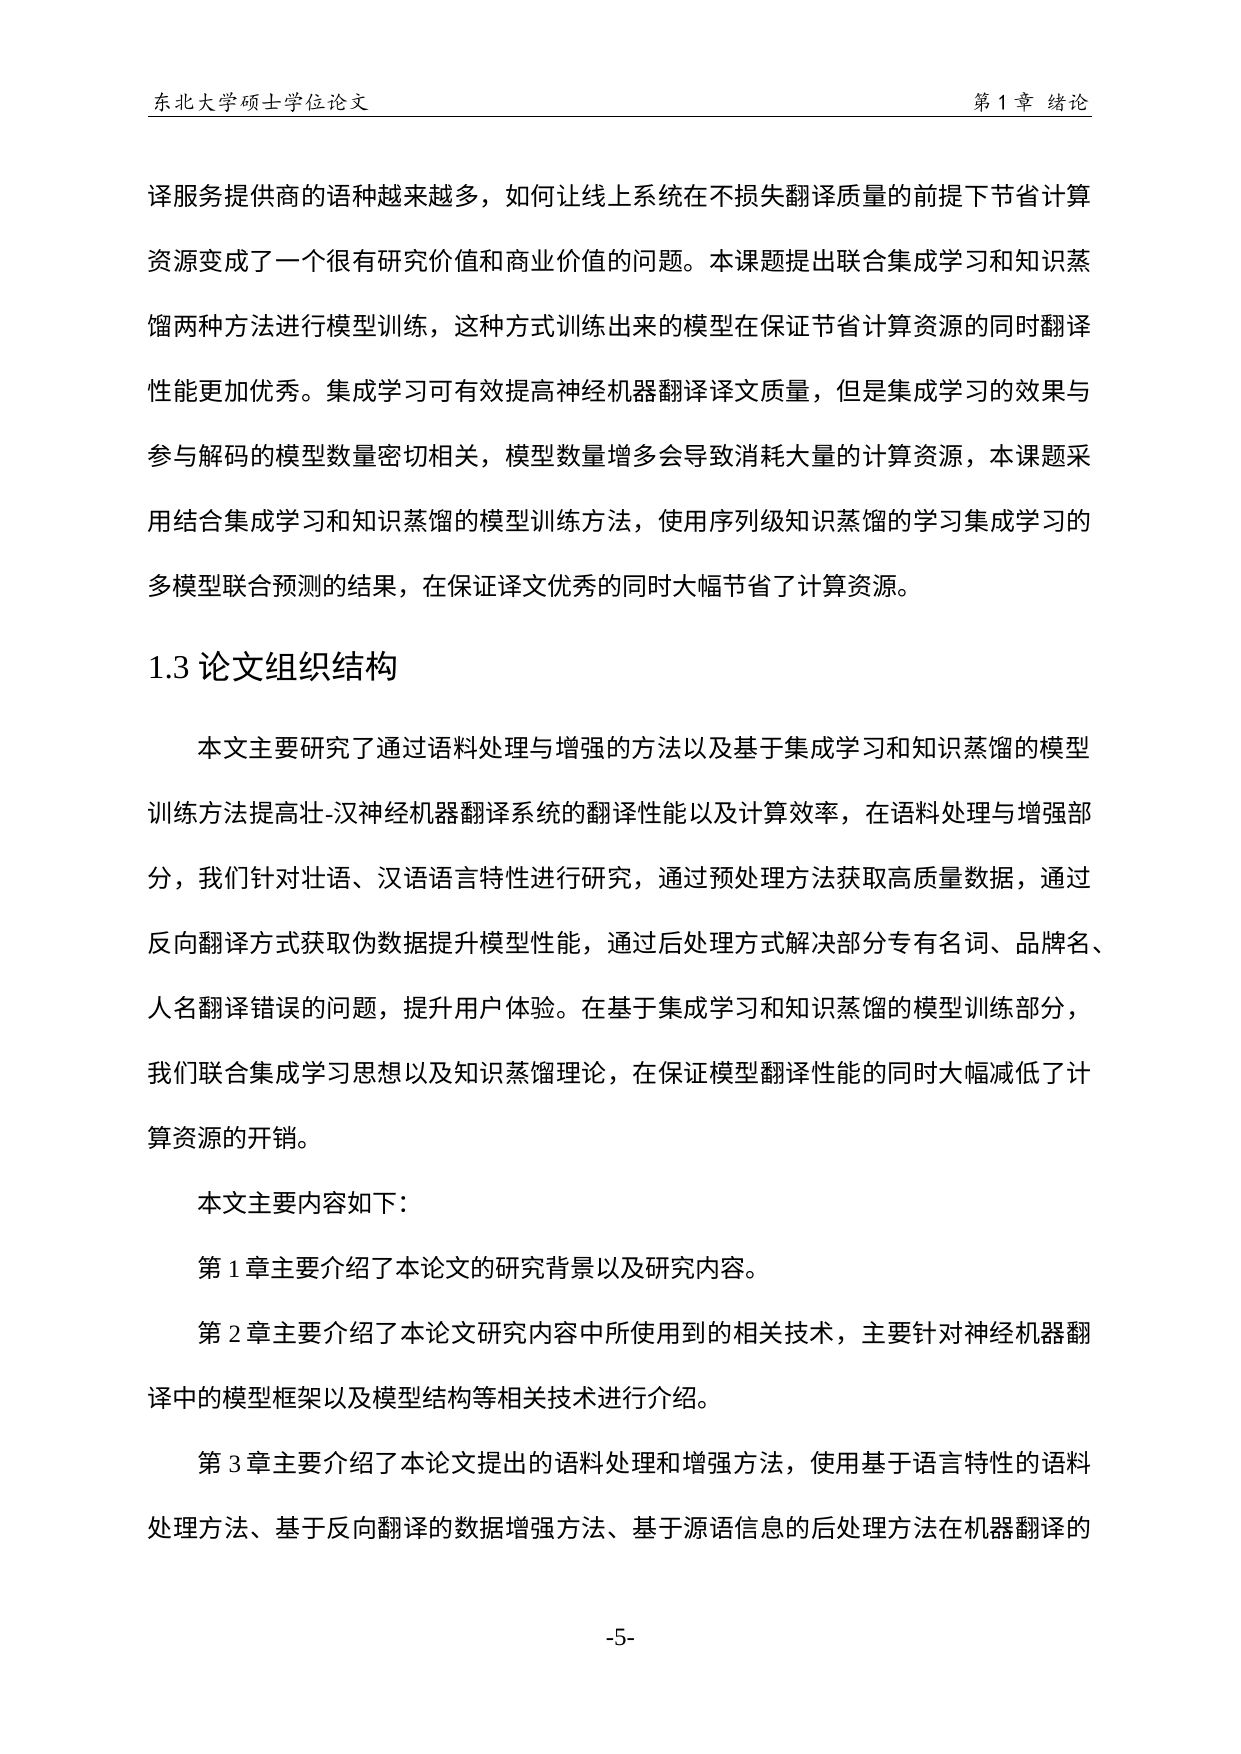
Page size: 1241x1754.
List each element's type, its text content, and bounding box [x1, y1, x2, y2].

text 第1章主要介绍了本论文的研究背景以及研究内容。 [148, 1234, 1092, 1299]
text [148, 1429, 1092, 1559]
text 1.3 论文组织结构 [148, 633, 1092, 698]
text 本文主要内容如下： [148, 1169, 1092, 1234]
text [148, 162, 1092, 617]
text 第2章主要介绍了本论文研究内容中所使用到的相关技术，主要针对神经机器翻译中的模型框架以及模型结构等相关技术进行介绍。 [148, 1299, 1092, 1429]
text 本文主要研究了通过语料处理与增强的方法以及基于集成学习和知识蒸馏的模型训练方法提高壮-汉神经机器翻译系统的翻译性能以及计算效率，在语料处理与增强部分，我们针对壮语、汉语语言特性进行研究，通过预处理方法获取高质量数据，通过反向翻译方式获取伪数据提升模型性能，通过后处理方式解决部分专有名词、品牌名、人名翻译错误的问题，提升用户体验。在基于集成学习和知识蒸馏的模型训练部分，我们联合集成学习思想以及知识蒸馏理论，在保证模型翻译性能的同时大幅减低了计算资源的开销。 [148, 714, 1092, 1169]
